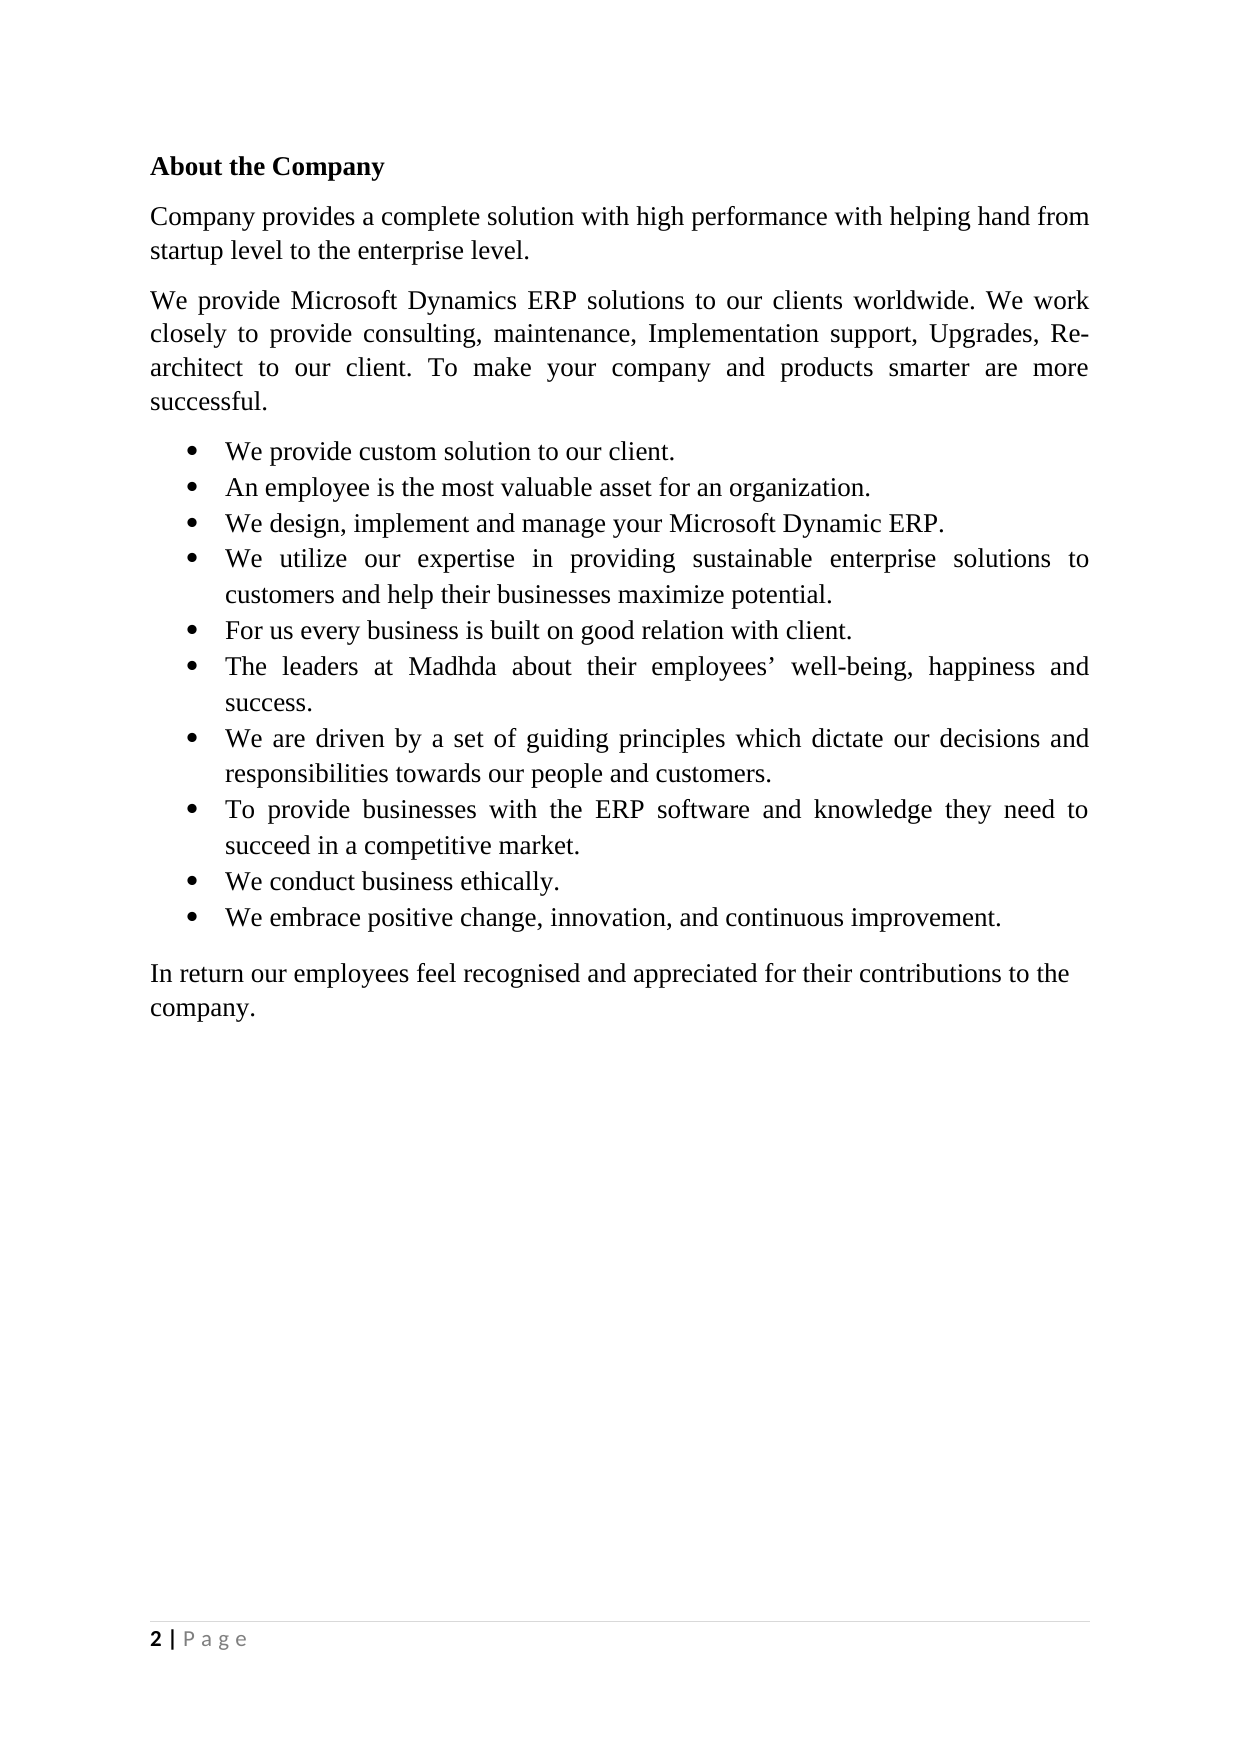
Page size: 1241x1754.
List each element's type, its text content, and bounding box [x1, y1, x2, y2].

list We conduct business ethically. [187, 865, 1090, 896]
list To provide businesses with the ERP software and knowledge they need to succeed in a competitive market. [187, 793, 1090, 860]
list We utilize our expertise in providing sustainable enterprise solutions to customers and help their businesses maximize potential. [187, 543, 1090, 609]
list We design, implement and manage your Microsoft Dynamic ERP. [187, 507, 1090, 538]
list We embrace positive change, innovation, and continuous improvement. [187, 901, 1090, 932]
list An employee is the most valuable asset for an organization. [187, 471, 1090, 502]
text We provide Microsoft Dynamics ERP solutions to our clients worldwide. We work closely to provide consulting, maintenance, Implementation support, Upgrades, Re-architect to our client. To make your company and products smarter are more successful. [150, 284, 1090, 416]
list For us every business is built on good relation with client. [187, 614, 1090, 645]
list We provide custom solution to our client. [187, 435, 1090, 466]
list We are driven by a set of guiding principles which dictate our decisions and responsibilities towards our people and customers. [187, 722, 1090, 789]
list The leaders at Madhda about their employees’ well-being, happiness and success. [187, 650, 1090, 717]
text In return our employees feel recognised and appreciated for their contributions to the company. [150, 957, 1090, 1022]
text Company provides a complete solution with high performance with helping hand from startup level to the enterprise level. [150, 200, 1090, 265]
text About the Company [150, 150, 1090, 181]
